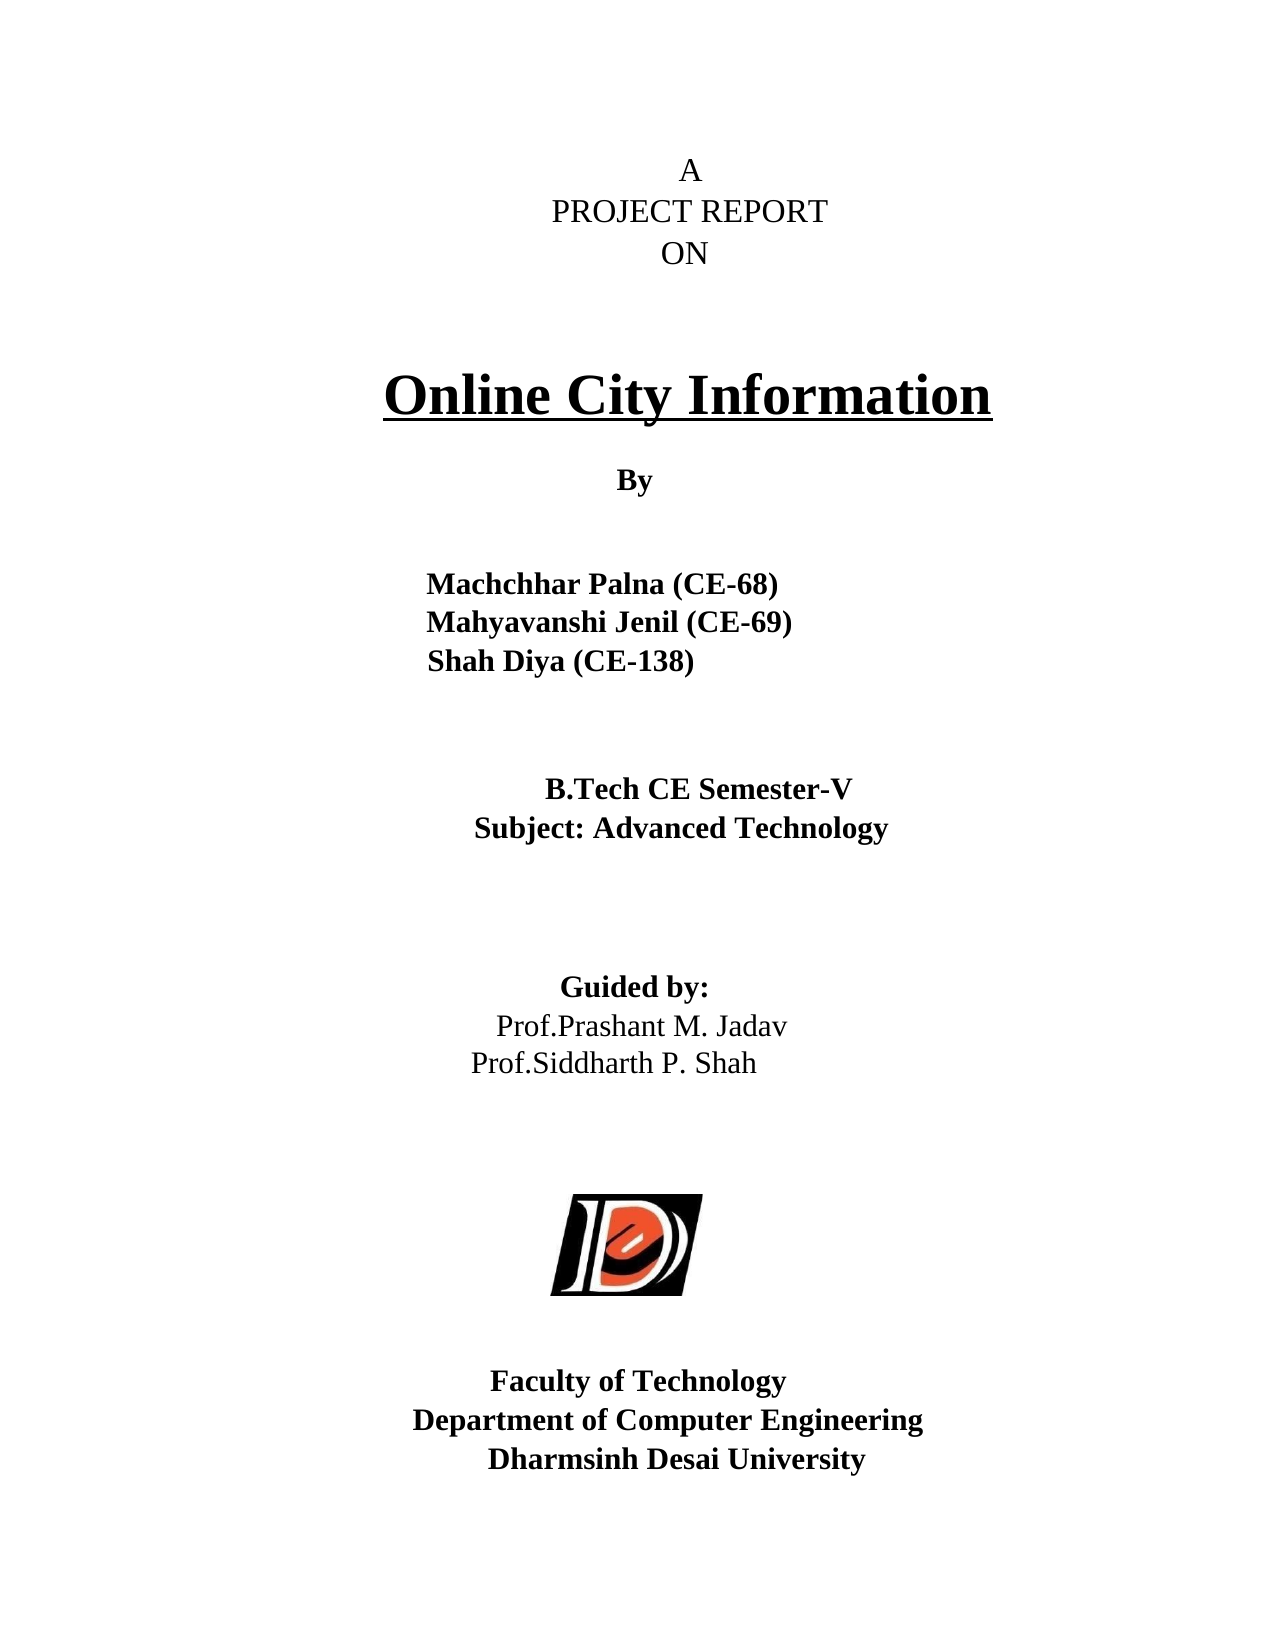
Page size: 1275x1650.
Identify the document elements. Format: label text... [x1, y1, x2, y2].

text Mahyavanshi Jenil (CE-69) [418, 604, 1181, 639]
text Guided by: [217, 968, 1052, 1004]
text Department of Computer Engineering [412, 1402, 1181, 1438]
text By [217, 461, 1052, 497]
text Subject: Advanced Technology [217, 809, 1146, 845]
text Shah Diya (CE-138) [419, 642, 1181, 678]
text ON [199, 233, 1153, 271]
text Machchhar Palna (CE-68) [418, 565, 1181, 601]
text Faculty of Technology [217, 1363, 1060, 1398]
text A [199, 150, 1181, 188]
text Online City Information [194, 359, 1181, 427]
text Prof.Prashant M. Jadav [439, 1007, 836, 1043]
text B.Tech CE Semester-V [217, 770, 1181, 806]
text Dharmsinh Desai University [217, 1440, 1137, 1476]
text Prof.Siddharth P. Shah [439, 1044, 836, 1080]
picture [550, 1194, 703, 1296]
text PROJECT REPORT [199, 191, 1181, 230]
